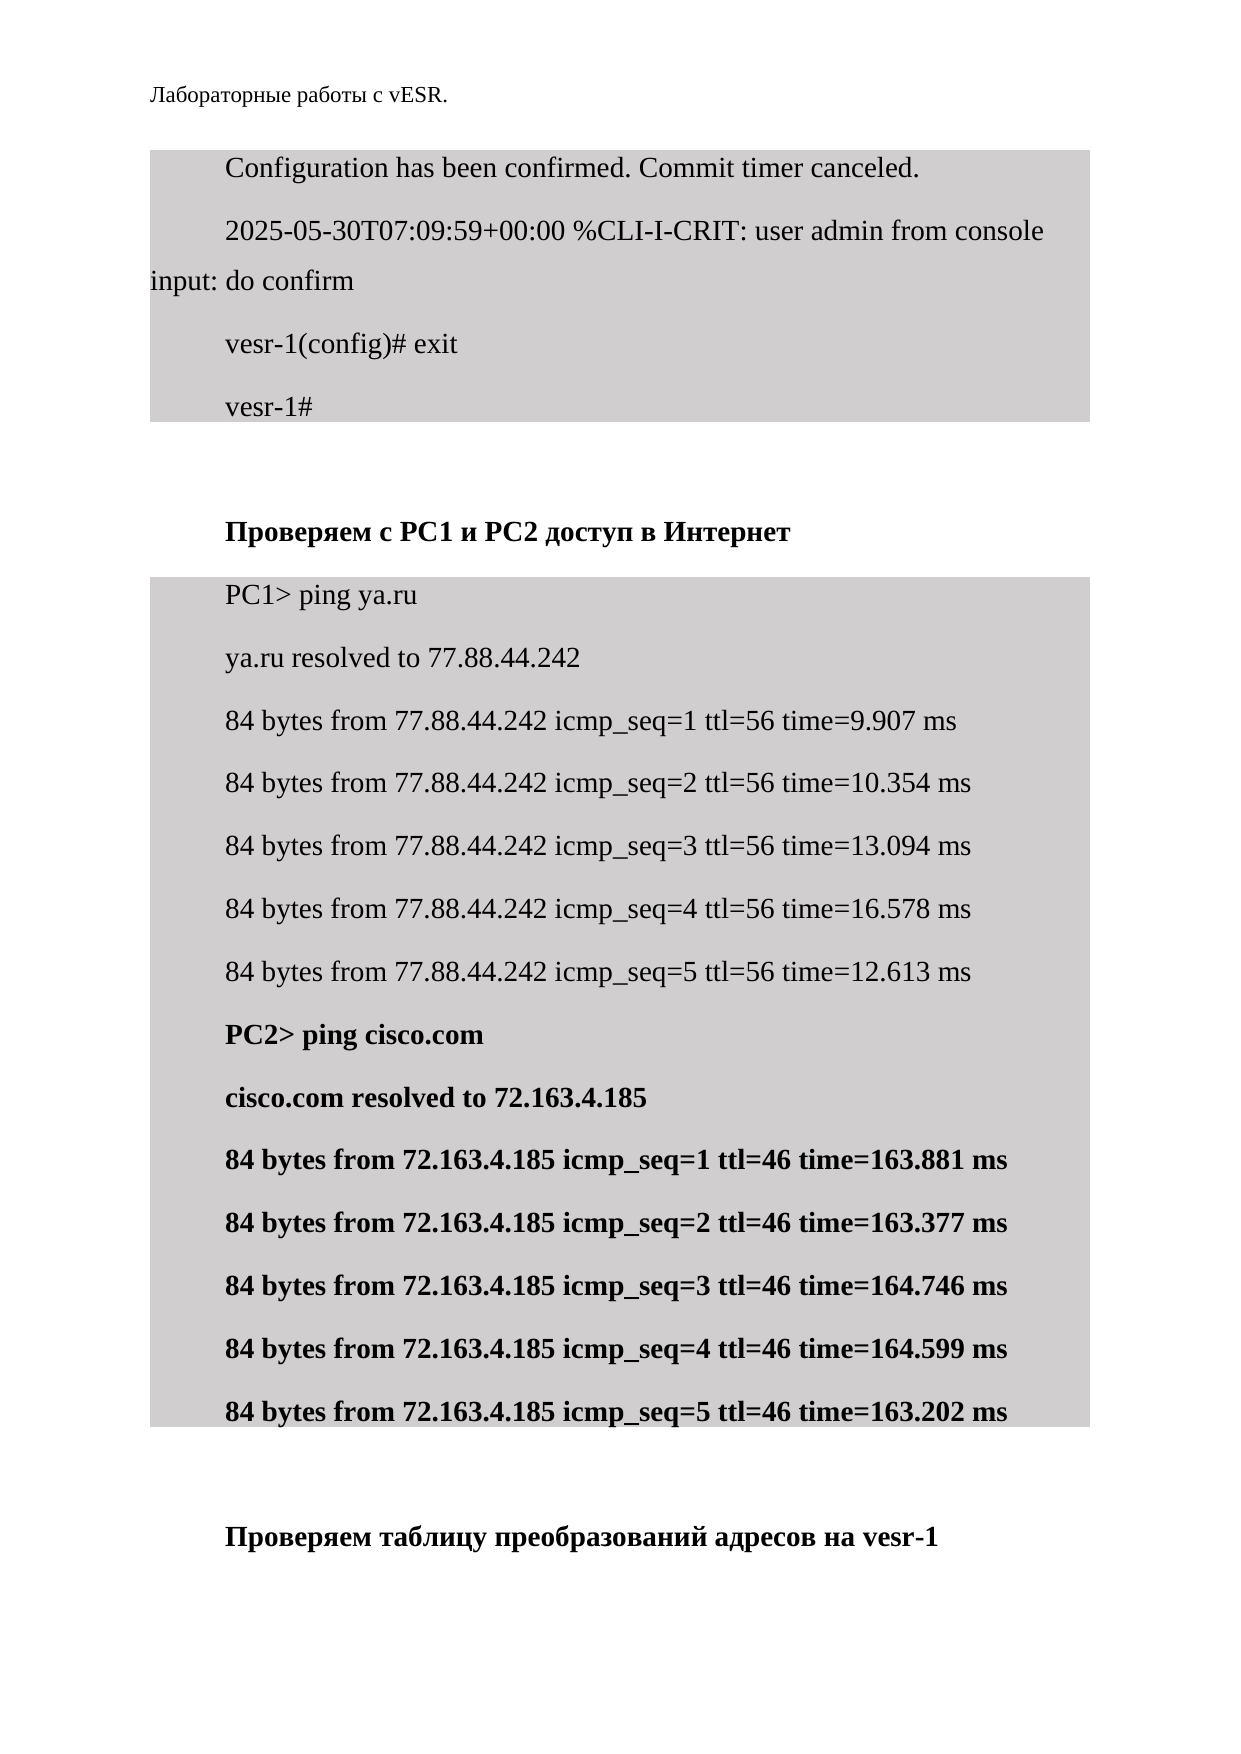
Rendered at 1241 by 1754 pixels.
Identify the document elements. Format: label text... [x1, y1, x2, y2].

text 84 bytes from 77.88.44.242 icmp_seq=5 ttl=56 time=12.613 ms [150, 954, 1090, 988]
text PC2> ping cisco.com [150, 1017, 1090, 1050]
text Проверяем с PC1 и PC2 доступ в Интернет [150, 514, 1090, 548]
text 84 bytes from 77.88.44.242 icmp_seq=4 ttl=56 time=16.578 ms [150, 891, 1090, 925]
text ya.ru resolved to 77.88.44.242 [150, 640, 1090, 673]
text 2025-05-30T07:09:59+00:00 %CLI-I-CRIT: user admin from console input: do confirm [150, 213, 1090, 297]
text Проверяем таблицу преобразований адресов на vesr-1 [150, 1519, 1090, 1553]
text 84 bytes from 77.88.44.242 icmp_seq=3 ttl=56 time=13.094 ms [150, 828, 1090, 862]
text 84 bytes from 72.163.4.185 icmp_seq=4 ttl=46 time=164.599 ms [150, 1331, 1090, 1364]
text vesr-1(config)# exit [150, 326, 1090, 359]
text cisco.com resolved to 72.163.4.185 [150, 1080, 1090, 1113]
text 84 bytes from 77.88.44.242 icmp_seq=2 ttl=56 time=10.354 ms [150, 766, 1090, 799]
text 84 bytes from 72.163.4.185 icmp_seq=1 ttl=46 time=163.881 ms [150, 1142, 1090, 1176]
text 84 bytes from 72.163.4.185 icmp_seq=5 ttl=46 time=163.202 ms [150, 1394, 1090, 1427]
text 84 bytes from 72.163.4.185 icmp_seq=3 ttl=46 time=164.746 ms [150, 1268, 1090, 1302]
text 84 bytes from 77.88.44.242 icmp_seq=1 ttl=56 time=9.907 ms [150, 703, 1090, 736]
text vesr-1# [150, 389, 1090, 422]
text 84 bytes from 72.163.4.185 icmp_seq=2 ttl=46 time=163.377 ms [150, 1205, 1090, 1239]
text PC1> ping ya.ru [150, 577, 1090, 611]
text Configuration has been confirmed. Commit timer canceled. [150, 150, 1090, 183]
